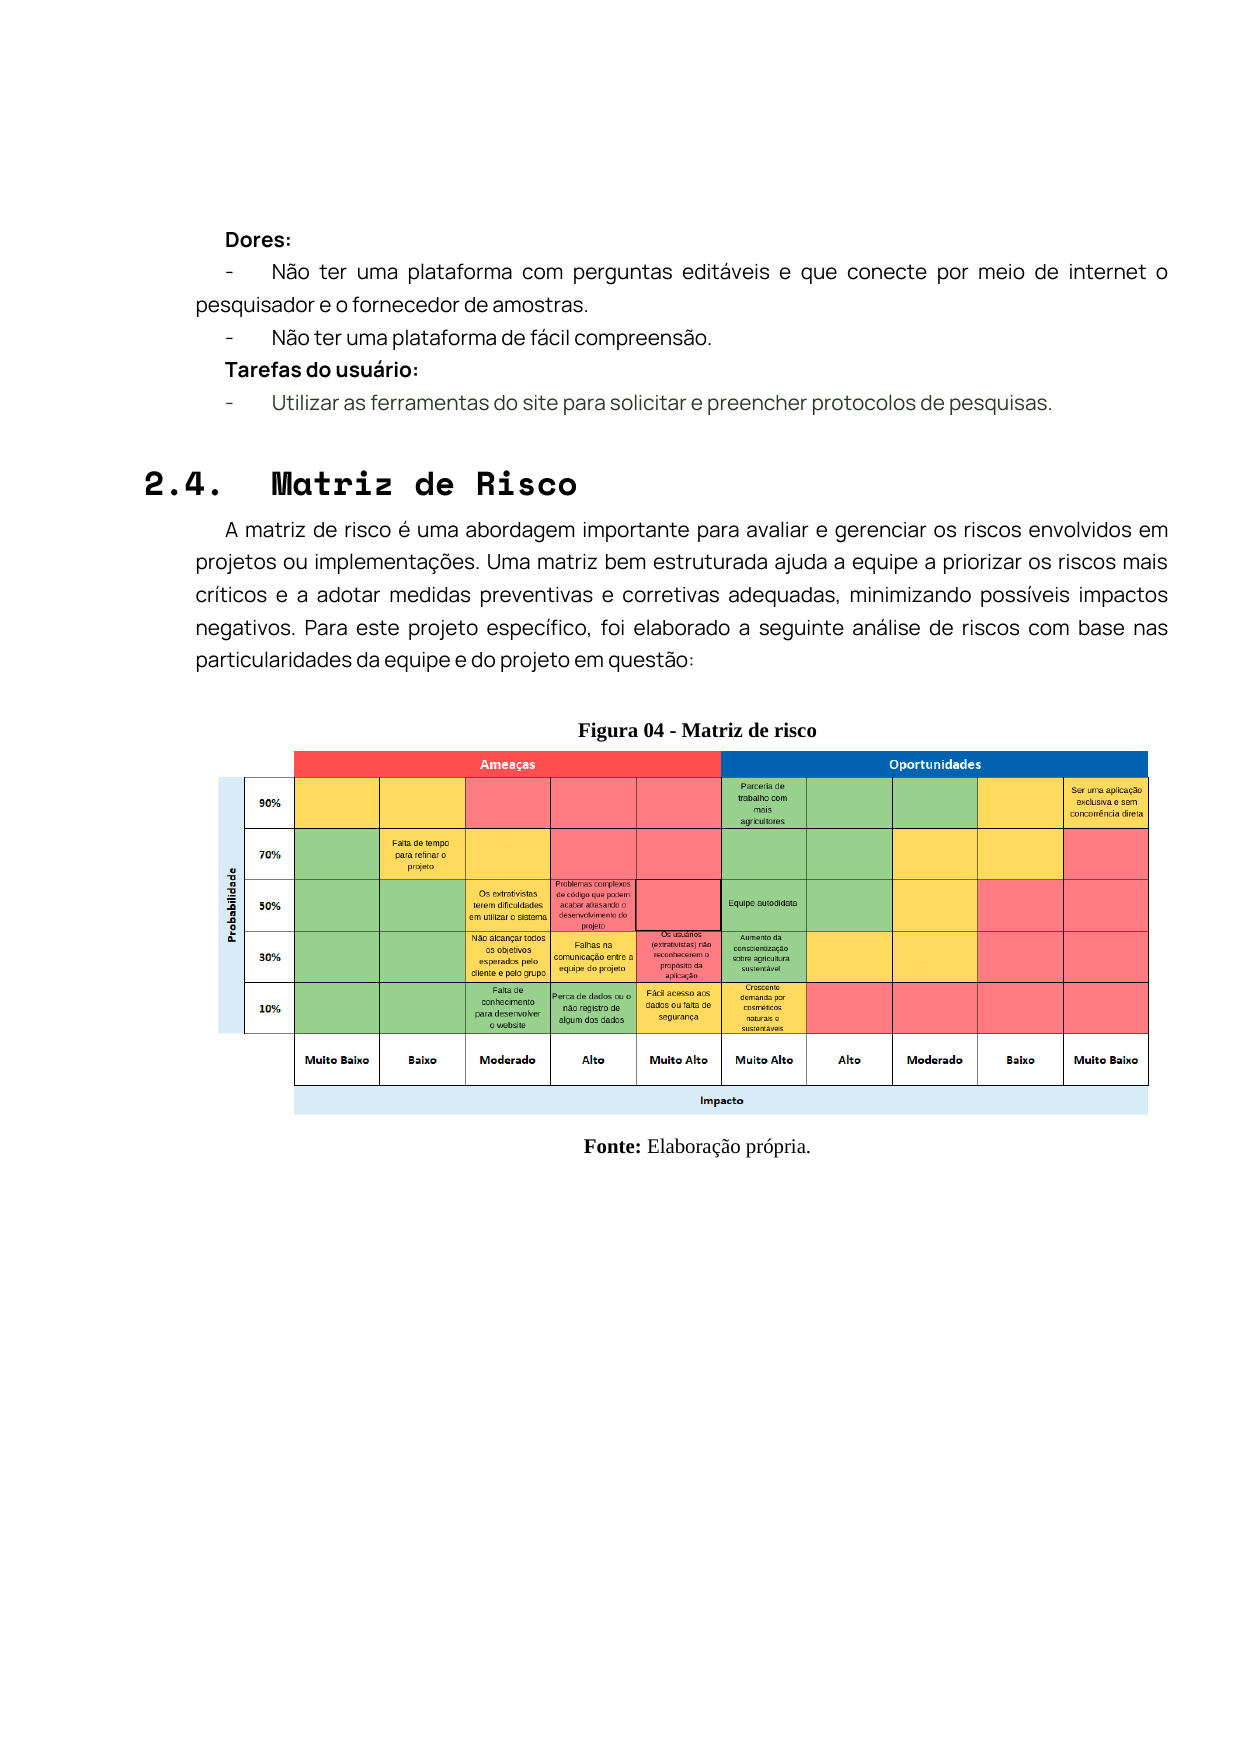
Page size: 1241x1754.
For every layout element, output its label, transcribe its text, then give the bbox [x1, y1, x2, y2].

subtitle Matriz de Risco [195, 458, 1169, 507]
text Fonte: Elaboração própria. [195, 1134, 1169, 1158]
text A matriz de risco é uma abordagem importante para avaliar e gerenciar os riscos envolvidos em projetos ou implementações. Uma matriz bem estruturada ajuda a equipe a priorizar os riscos mais críticos e a adotar medidas preventivas e corretivas adequadas, minimizando possíveis impactos negativos. Para este projeto específico, foi elaborado a seguinte análise de riscos com base nas particularidades da equipe e do projeto em questão: [195, 515, 1169, 674]
text Tarefas do usuário: [195, 355, 1169, 384]
list Não ter uma plataforma com perguntas editáveis e que conecte por meio de internet o pesquisador e o fornecedor de amostras. [195, 258, 1169, 319]
picture [215, 746, 1150, 1118]
list Utilizar as ferramentas do site para solicitar e preencher protocolos de pesquisas. [195, 388, 1169, 416]
text Dores: [195, 225, 1169, 253]
list Não ter uma plataforma de fácil compreensão. [195, 323, 1169, 351]
